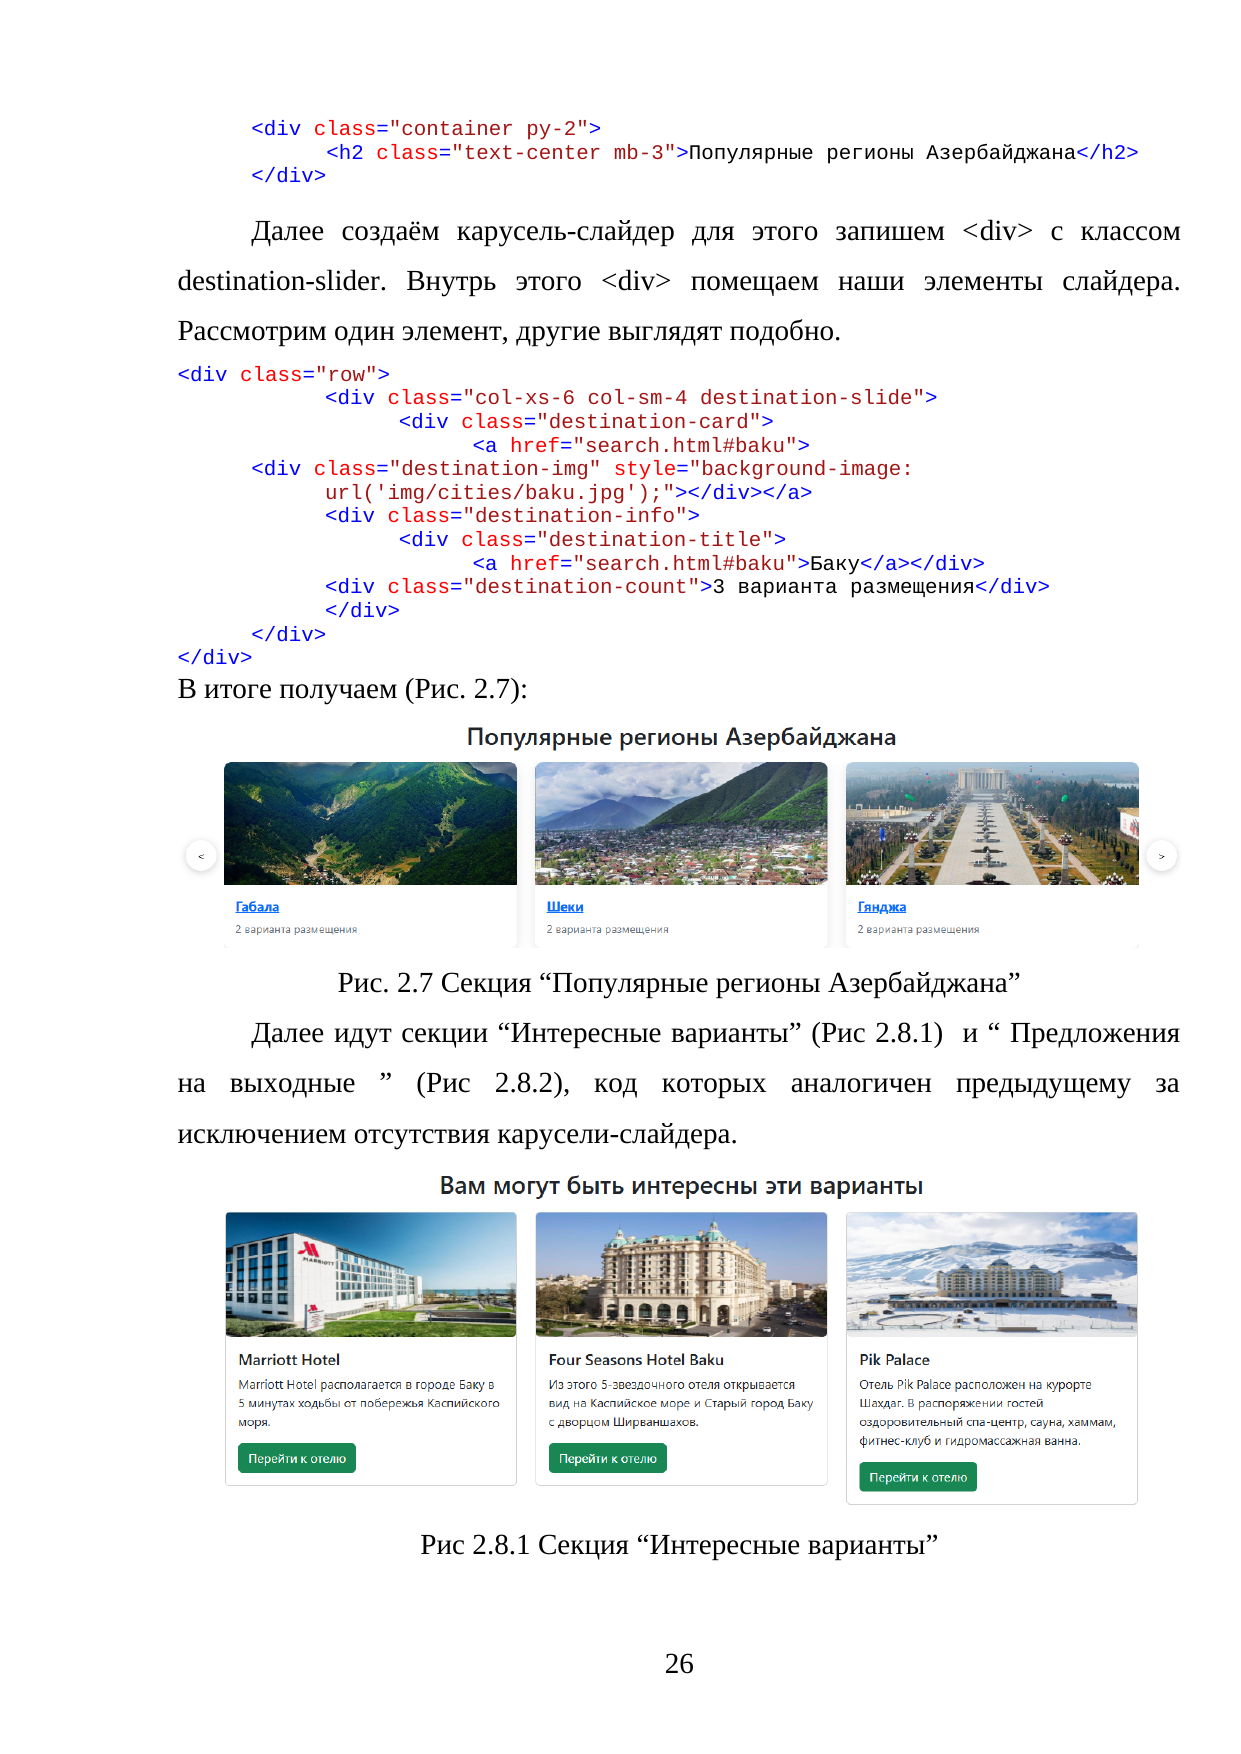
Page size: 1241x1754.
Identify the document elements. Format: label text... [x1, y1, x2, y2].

text Далее идут секции “Интересные варианты” (Рис 2.8.1) и “ Предложения на выходные ” (Рис 2.8.2), код которых аналогичен предыдущему за исключением отсутствия карусели-слайдера. [177, 1015, 1181, 1149]
text </div> [177, 624, 1181, 647]
text Рис. 2.7 Секция “Популярные регионы Азербайджана” [177, 965, 1181, 998]
text </div> [177, 647, 1181, 671]
text <div class="destination-title"> [325, 529, 1181, 553]
text <div class="destination-img" style="background-image: [177, 458, 1181, 482]
text <div class="destination-count">3 варианта размещения</div> [251, 576, 1181, 600]
picture [212, 1166, 1147, 1513]
text <div class="container py-2"> <h2 class="text-center mb-3">Популярные регионы Азербайджана</h2> </div> [251, 118, 1181, 189]
text Далее создаём карусель-слайдер для этого запишем <div> с классом destination-slider. Внутрь этого <div> помещаем наши элементы слайдера. Рассмотрим один элемент, другие выглядят подобно. [177, 213, 1181, 347]
text <a href="search.html#baku">Баку</a></div> [398, 553, 1181, 576]
text <div class="destination-info"> [251, 506, 1181, 529]
text </div> [251, 600, 1181, 624]
text <div class="row"> <div class="col-xs-6 col-sm-4 destination-slide"> <div class="destination-card"> <a href="search.html#baku"> [177, 364, 1181, 458]
text В итоге получаем (Рис. 2.7): [177, 671, 1181, 704]
picture [177, 721, 1182, 951]
text url('img/cities/baku.jpg');"></div></a> [251, 482, 1181, 506]
text Рис 2.8.1 Секция “Интересные варианты” [177, 1527, 1181, 1561]
